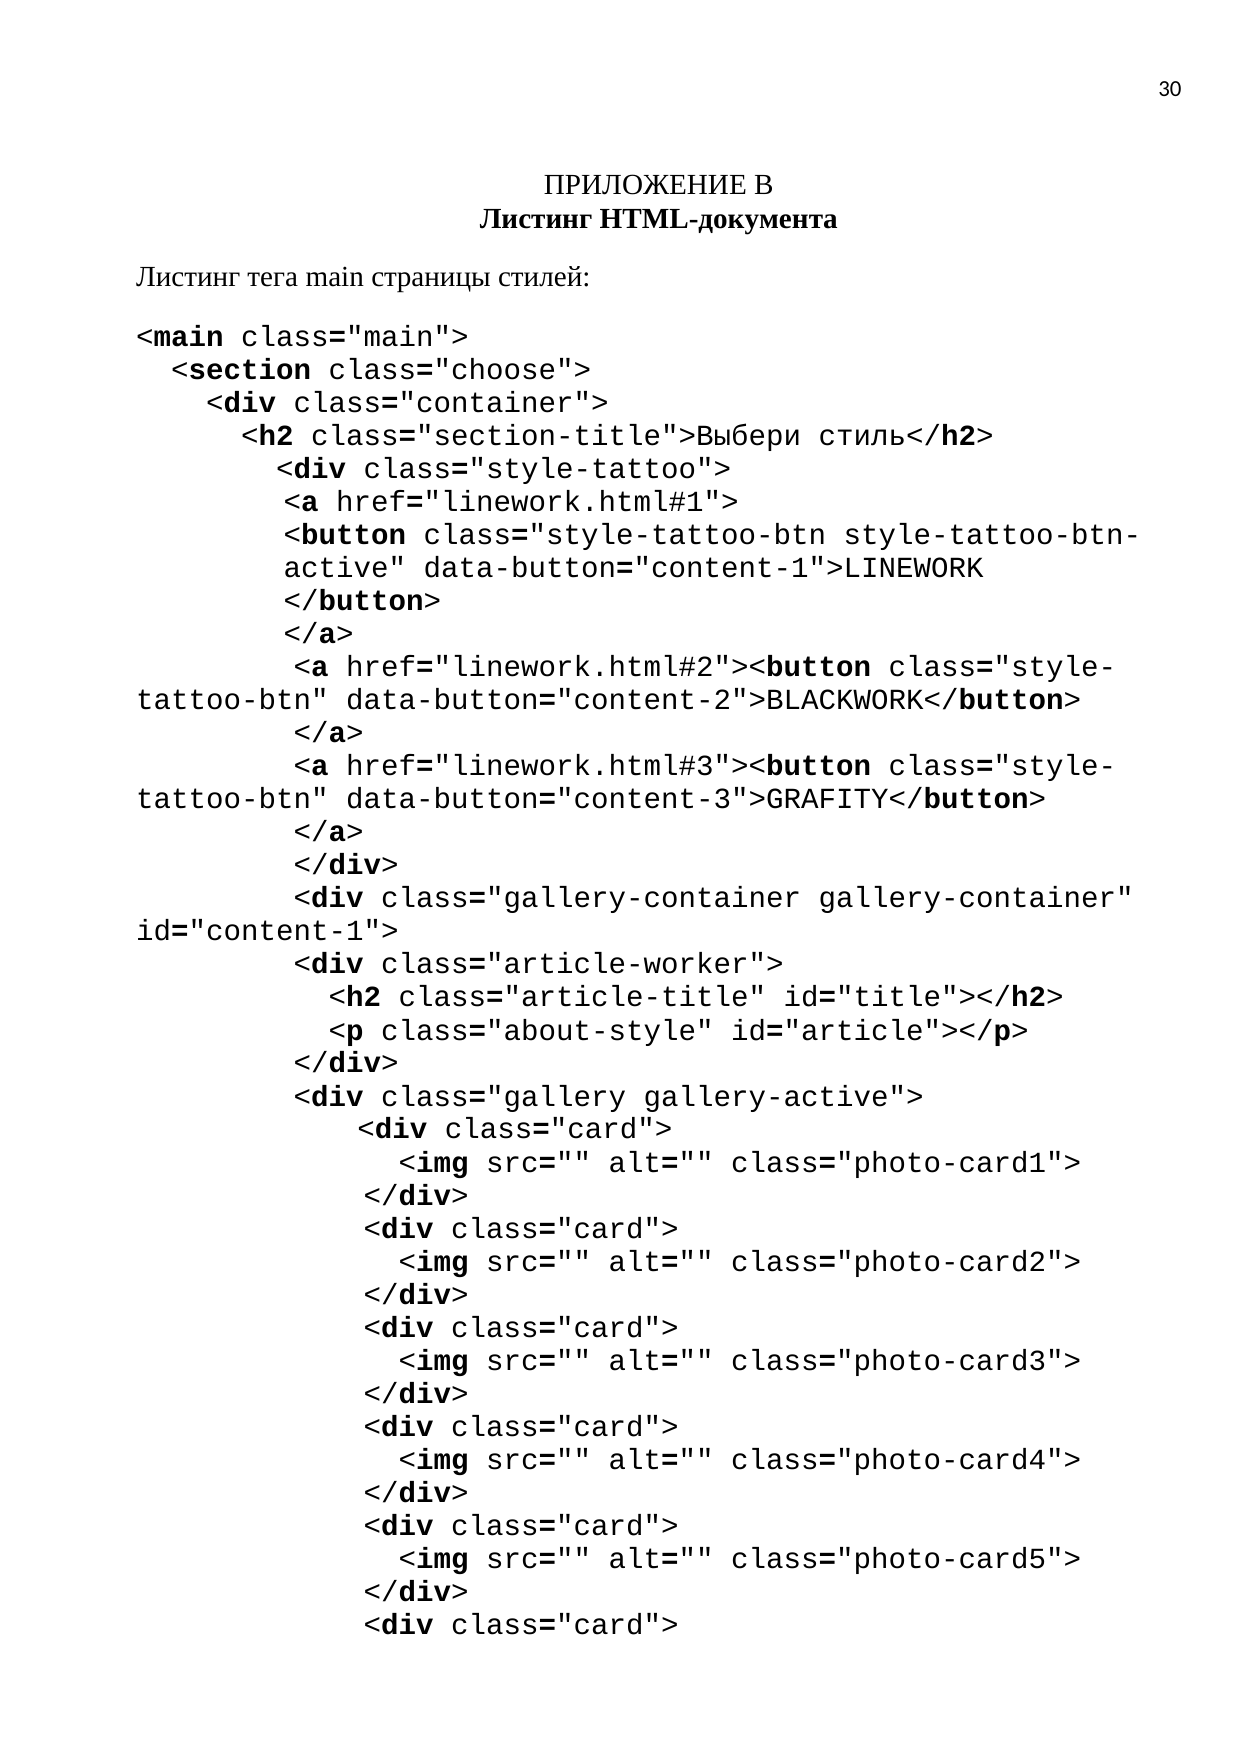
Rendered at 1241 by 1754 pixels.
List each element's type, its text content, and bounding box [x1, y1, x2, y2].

text <div class="gallery-container gallery-container" id="content-1"> [136, 883, 1181, 949]
text <div class="card"> [136, 1313, 1181, 1346]
text <div class="card"> [136, 1610, 1181, 1643]
text <div class="article-worker"> [136, 949, 1181, 983]
text </div> [136, 1577, 1181, 1610]
text <div class="card"> [136, 1412, 1181, 1445]
text <img src="" alt="" class="photo-card2"> [136, 1247, 1181, 1280]
text </div> [136, 1049, 1181, 1082]
text <h2 class="section-title">Выбери стиль</h2> [136, 421, 1181, 454]
text <div class="card"> [136, 1511, 1181, 1544]
text <a href="linework.html#1"> [283, 487, 1181, 520]
text </div> [136, 1379, 1181, 1412]
text <div class="container"> [136, 388, 1181, 421]
text <main class="main"> [136, 322, 1181, 355]
text <a href="linework.html#3"><button class="style-tattoo-btn" data-button="content-3">GRAFITY</button> [136, 751, 1181, 817]
text <img src="" alt="" class="photo-card4"> [136, 1445, 1181, 1478]
text <div class="style-tattoo"> [136, 454, 1181, 487]
text <img src="" alt="" class="photo-card1"> [136, 1148, 1181, 1181]
text </a> [209, 619, 1181, 652]
text <button class="style-tattoo-btn style-tattoo-btn- active" data-button="content-1">LINEWORK [283, 520, 1181, 586]
text <p class="about-style" id="article"></p> [136, 1016, 1181, 1049]
text <div class="card"> [136, 1115, 1181, 1148]
text <img src="" alt="" class="photo-card3"> [136, 1346, 1181, 1379]
text <a href="linework.html#2"><button class="style- tattoo-btn" data-button="content-2">BLACKWORK</button> [136, 652, 1181, 718]
text <section class="choose"> [136, 355, 1181, 388]
text </div> [136, 1478, 1181, 1511]
text </div> [136, 1181, 1181, 1214]
text </a> [136, 718, 1181, 751]
text Листинг тега main страницы стилей: [136, 259, 1181, 293]
text <img src="" alt="" class="photo-card5"> [136, 1544, 1181, 1577]
text <div class="gallery gallery-active"> [136, 1082, 1181, 1115]
text </div> [136, 851, 1181, 883]
text </a> [136, 817, 1181, 851]
text </div> [136, 1280, 1181, 1313]
text </button> [283, 586, 1181, 619]
text ПРИЛОЖЕНИЕ В Листинг HTML-документа [136, 167, 1181, 234]
text <div class="card"> [136, 1214, 1181, 1247]
text <h2 class="article-title" id="title"></h2> [136, 983, 1181, 1016]
